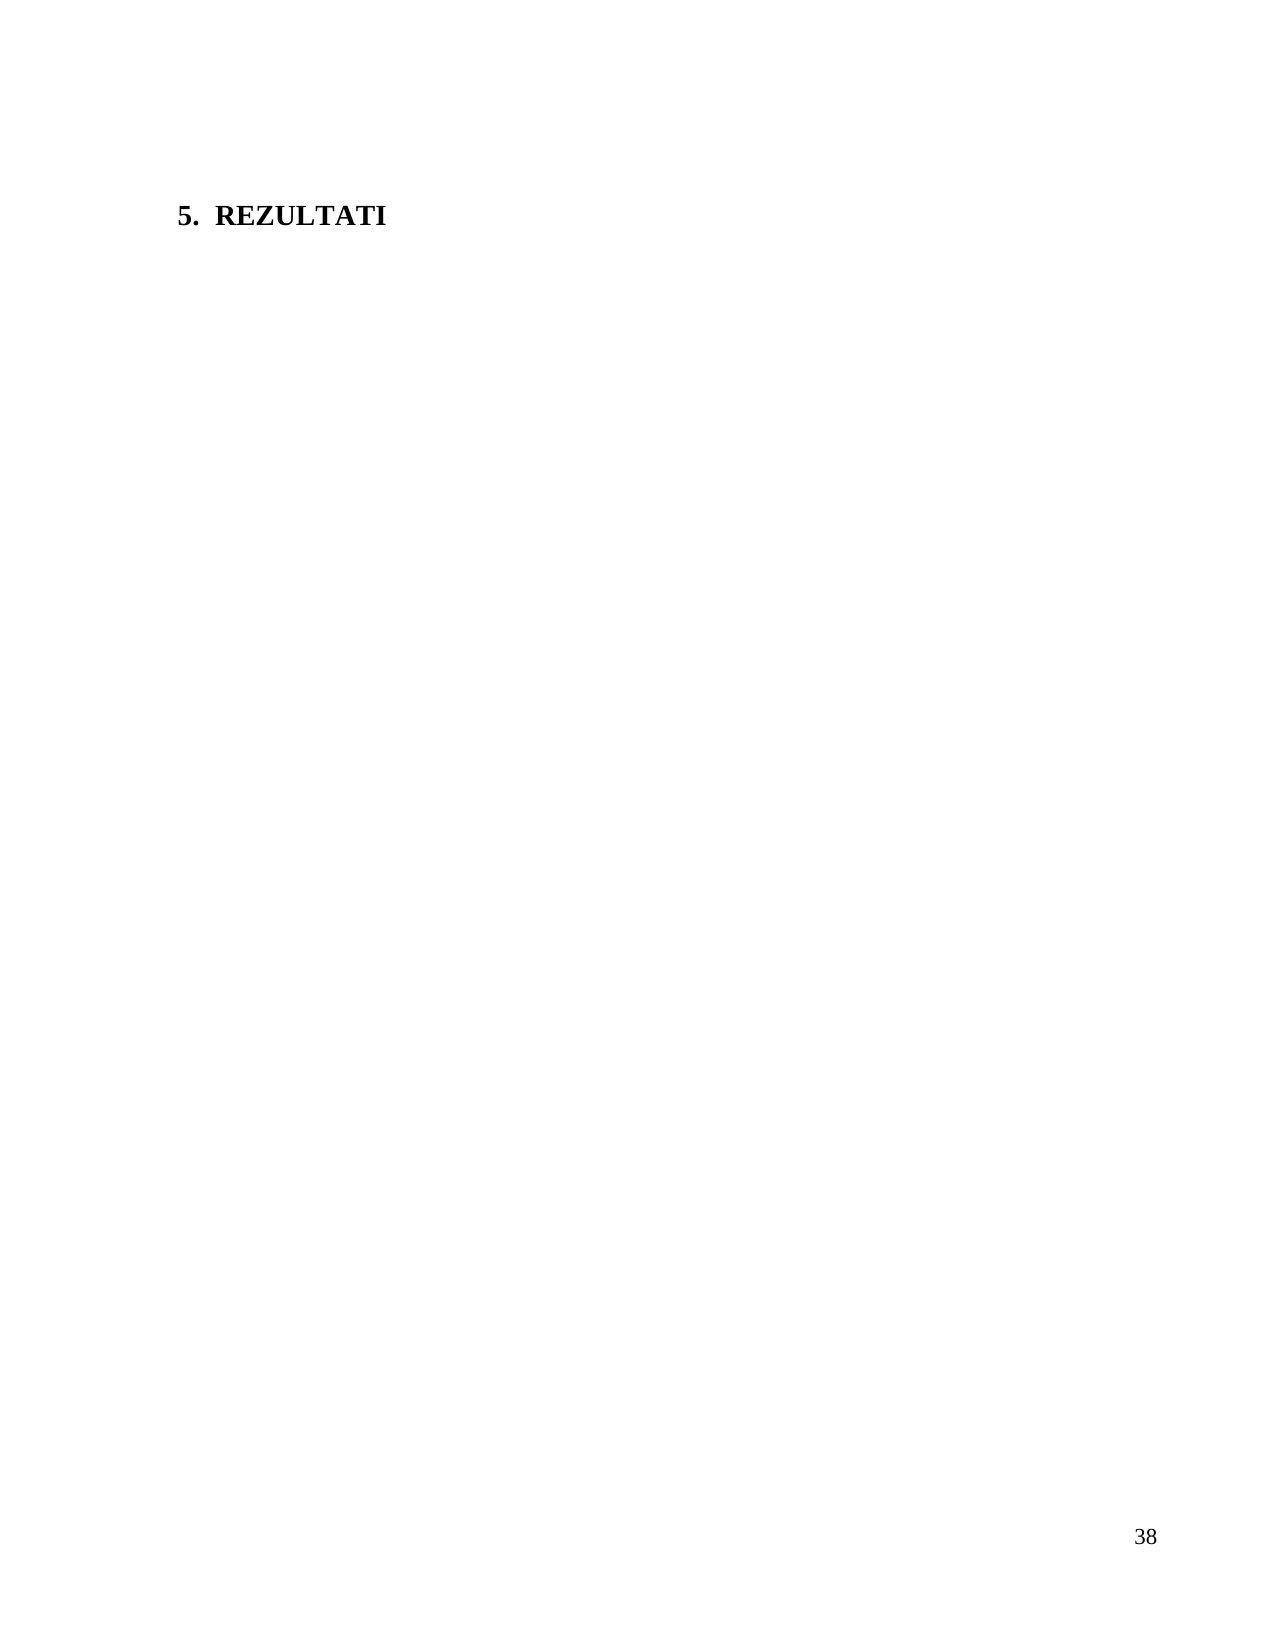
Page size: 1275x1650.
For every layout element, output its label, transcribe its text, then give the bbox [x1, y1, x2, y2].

subtitle REZULTATI [177, 198, 1157, 231]
